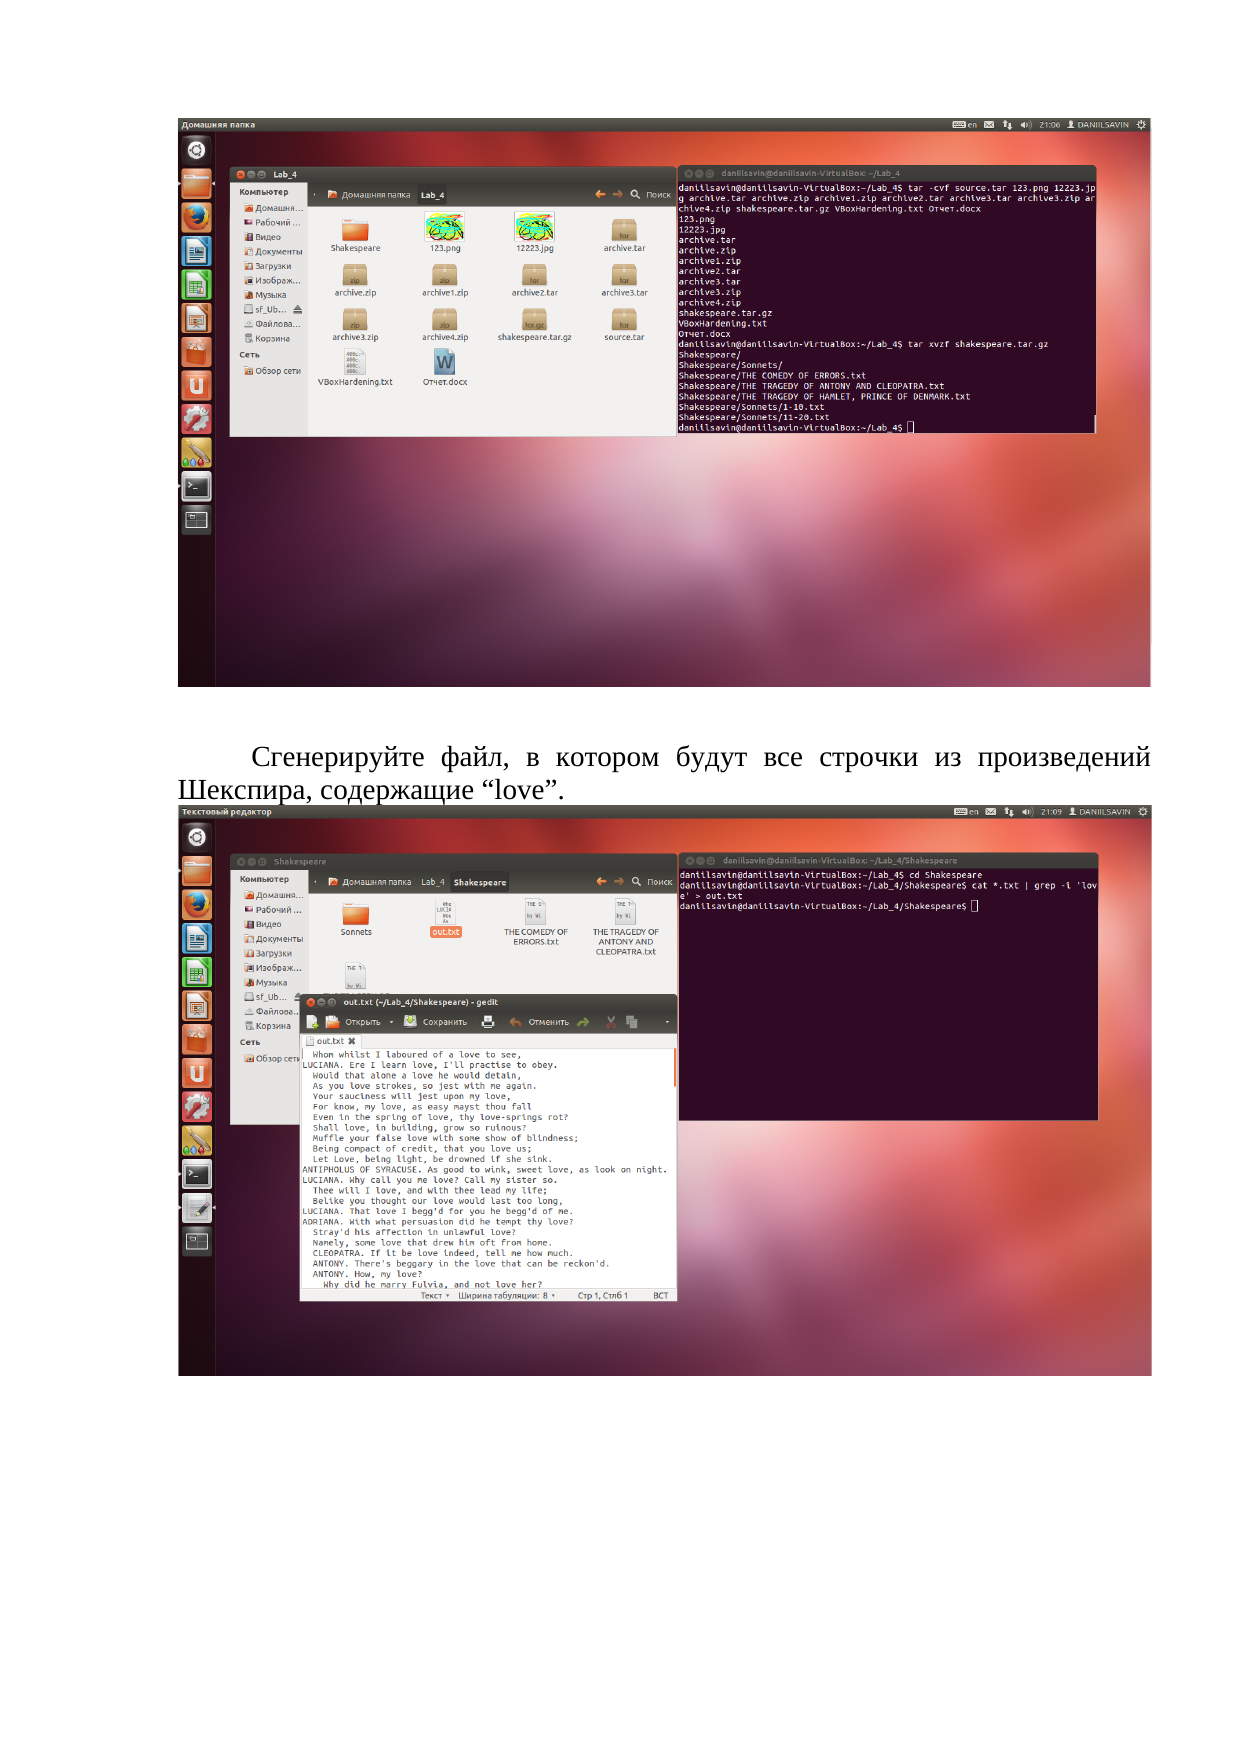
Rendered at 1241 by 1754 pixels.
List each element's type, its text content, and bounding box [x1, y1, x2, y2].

picture [177, 805, 1152, 1376]
text Сгенерируйте файл, в котором будут все строчки из произведений Шекспира, содержащие “love”. [177, 739, 1152, 805]
picture [177, 118, 1152, 687]
